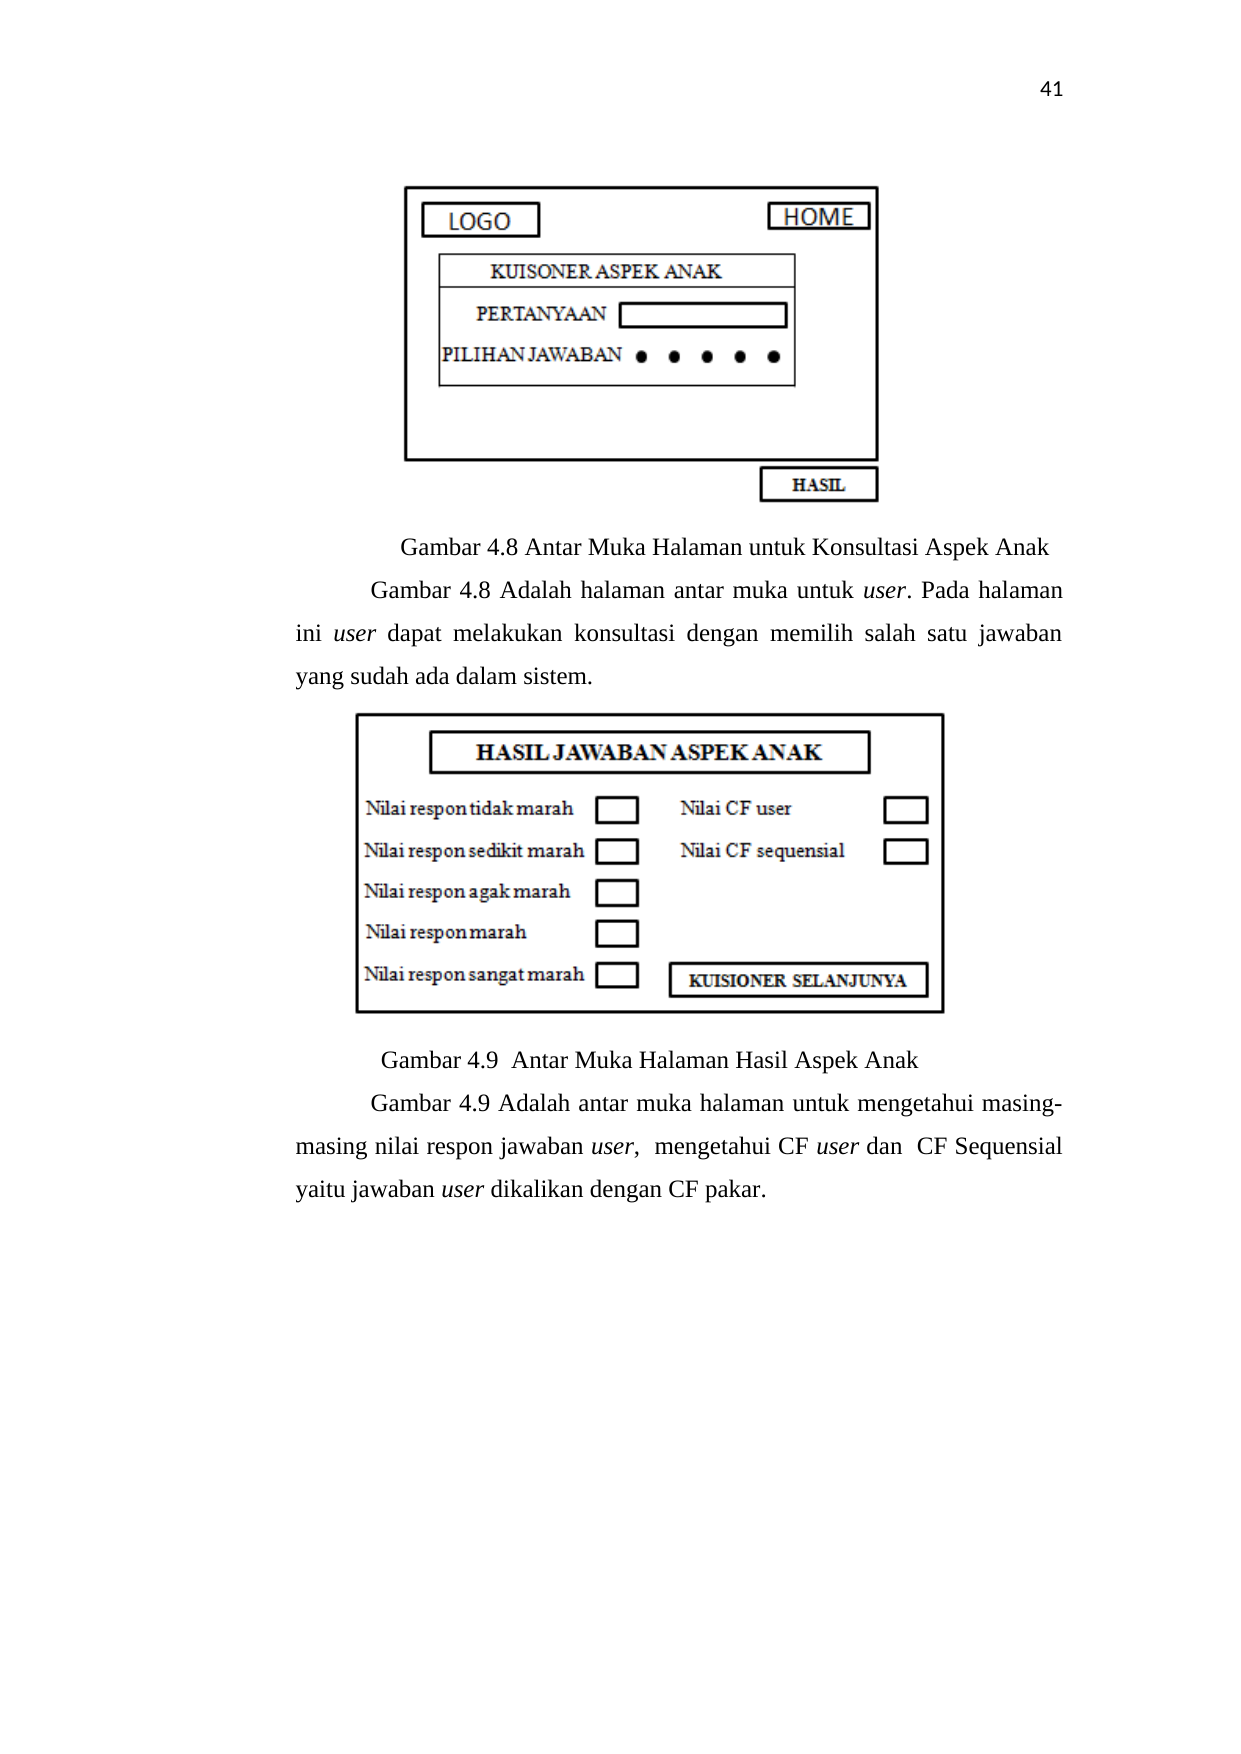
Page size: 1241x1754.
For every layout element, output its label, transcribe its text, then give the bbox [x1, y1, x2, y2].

picture [348, 704, 951, 1020]
text Gambar 4.8 Adalah halaman antar muka untuk user. Pada halaman ini user dapat melakukan konsultasi dengan memilih salah satu jawaban yang sudah ada dalam sistem. [295, 575, 1063, 690]
picture [395, 177, 904, 518]
text Gambar 4.9 Adalah antar muka halaman untuk mengetahui masing-masing nilai respon jawaban user, mengetahui CF user dan CF Sequensial yaitu jawaban user dikalikan dengan CF pakar. [295, 1088, 1063, 1203]
text Gambar 4.9 Antar Muka Halaman Hasil Aspek Anak [236, 1045, 1063, 1074]
text Gambar 4.8 Antar Muka Halaman untuk Konsultasi Aspek Anak [236, 532, 1063, 561]
